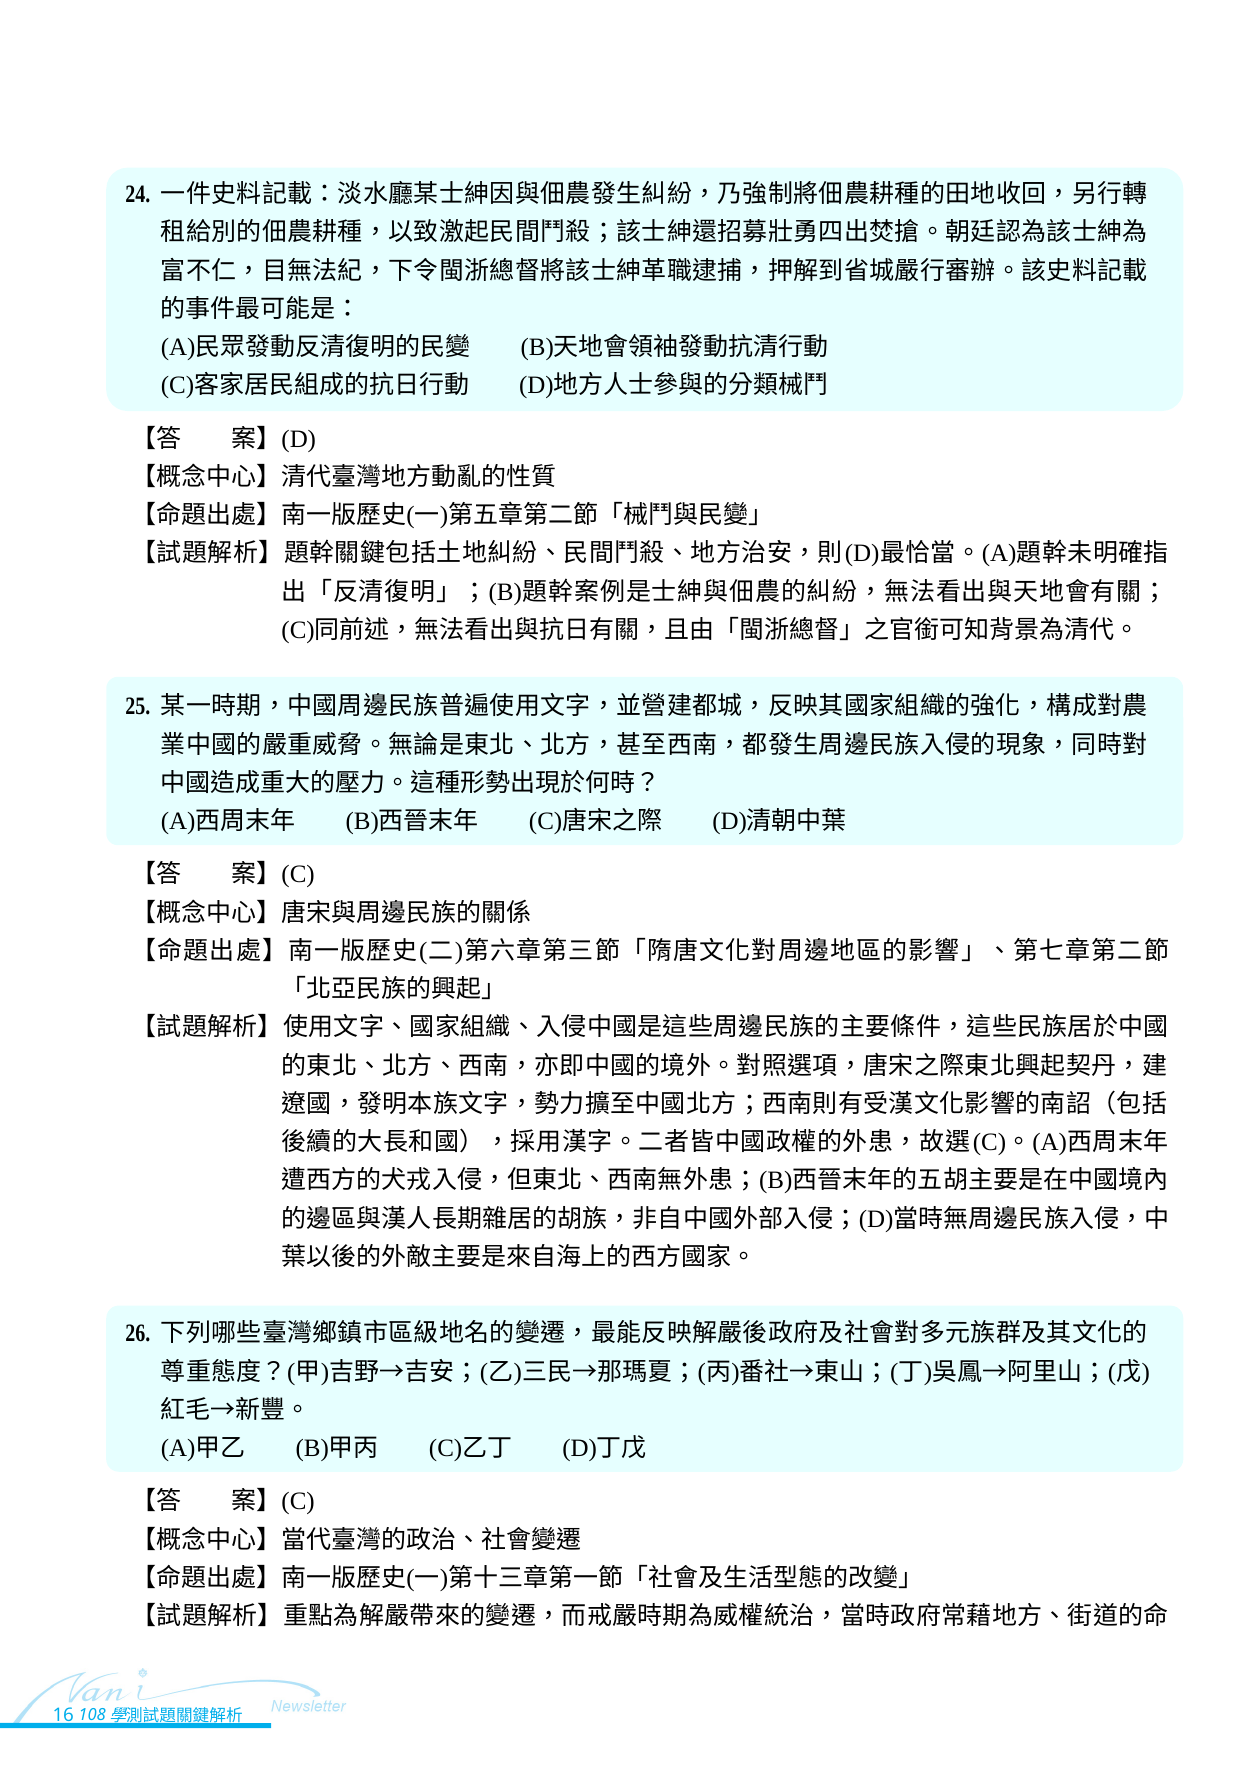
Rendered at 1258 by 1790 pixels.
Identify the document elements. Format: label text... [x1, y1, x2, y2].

text 【命題出處】南一版歷史(二)第六章第三節「隋唐文化對周邊地區的影響」、第七章第二節「北亞民族的興起」 [131, 929, 1169, 1006]
picture [223, 1716, 233, 1722]
text 【試題解析】題幹關鍵包括土地糾紛、民間鬥殺、地方治安，則(D)最恰當。(A)題幹未明確指出「反清復明」；(B)題幹案例是士紳與佃農的糾紛，無法看出與天地會有關；(C)同前述，無法看出與抗日有關，且由「閩浙總督」之官銜可知背景為清代。 [131, 532, 1169, 647]
text 【答 案】(D) [131, 417, 1169, 456]
text 【概念中心】唐宋與周邊民族的關係 [131, 891, 1169, 929]
text 25. 某一時期，中國周邊民族普遍使用文字，並營建都城，反映其國家組織的強化，構成對農業中國的嚴重威脅。無論是東北、北方，甚至西南，都發生周邊民族入侵的現象，同時對中國造成重大的壓力。這種形勢出現於何時？ (A)西周末年 (B)西晉末年 (C)唐宋之際 (D)清朝中葉 [125, 685, 1151, 838]
text 26. 下列哪些臺灣鄉鎮市區級地名的變遷，最能反映解嚴後政府及社會對多元族群及其文化的尊重態度？(甲)吉野→吉安；(乙)三民→那瑪夏；(丙)番社→東山；(丁)吳鳳→阿里山；(戊)紅毛→新豐。 (A)甲乙 (B)甲丙 (C)乙丁 (D)丁戊 [125, 1312, 1151, 1465]
picture [12, 1668, 347, 1724]
text 【答 案】(C) [131, 1480, 1169, 1518]
text 【概念中心】當代臺灣的政治、社會變遷 [131, 1518, 1169, 1556]
text 【答 案】(C) [131, 853, 1169, 891]
text 【概念中心】清代臺灣地方動亂的性質 [131, 456, 1169, 494]
text 24. 一件史料記載：淡水廳某士紳因與佃農發生糾紛，乃強制將佃農耕種的田地收回，另行轉租給別的佃農耕種，以致激起民間鬥殺；該士紳還招募壯勇四出焚搶。朝廷認為該士紳為富不仁，目無法紀，下令閩浙總督將該士紳革職逮捕，押解到省城嚴行審辦。該史料記載的事件最可能是： (A)民眾發動反清復明的民變 (B)天地會領袖發動抗清行動 (C)客家居民組成的抗日行動 (D)地方人士參與的分類械鬥 [125, 173, 1151, 402]
text 【命題出處】南一版歷史(一)第五章第二節「械鬥與民變」 [131, 494, 1169, 532]
text 【試題解析】使用文字、國家組織、入侵中國是這些周邊民族的主要條件，這些民族居於中國的東北、北方、西南，亦即中國的境外。對照選項，唐宋之際東北興起契丹，建遼國，發明本族文字，勢力擴至中國北方；西南則有受漢文化影響的南詔（包括後續的大長和國），採用漢字。二者皆中國政權的外患，故選(C)。(A)西周末年遭西方的犬戎入侵，但東北、西南無外患；(B)西晉末年的五胡主要是在中國境內的邊區與漢人長期雜居的胡族，非自中國外部入侵；(D)當時無周邊民族入侵，中葉以後的外敵主要是來自海上的西方國家。 [131, 1006, 1169, 1273]
text 【命題出處】南一版歷史(一)第十三章第一節「社會及生活型態的改變」 [131, 1556, 1169, 1594]
